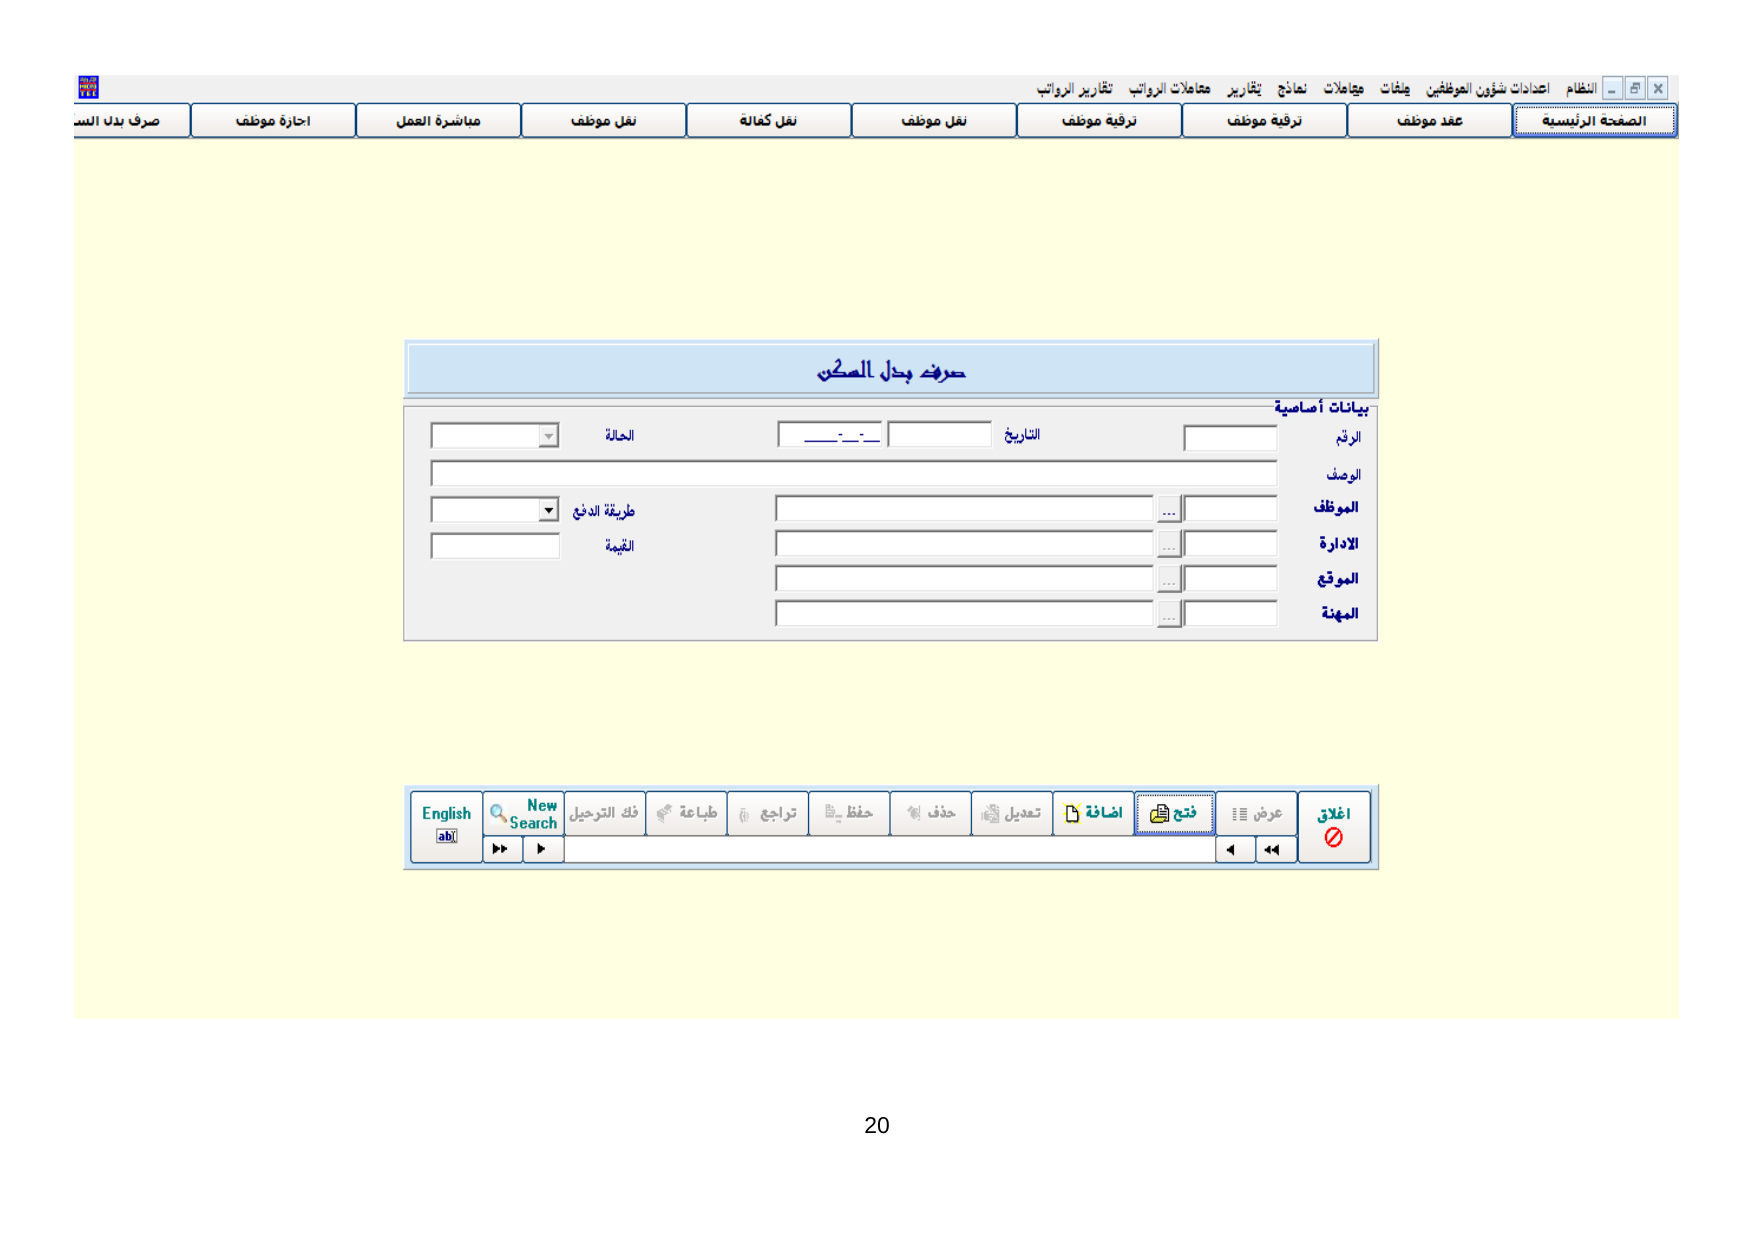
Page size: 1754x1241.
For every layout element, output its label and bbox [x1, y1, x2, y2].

picture [74, 75, 1679, 1019]
